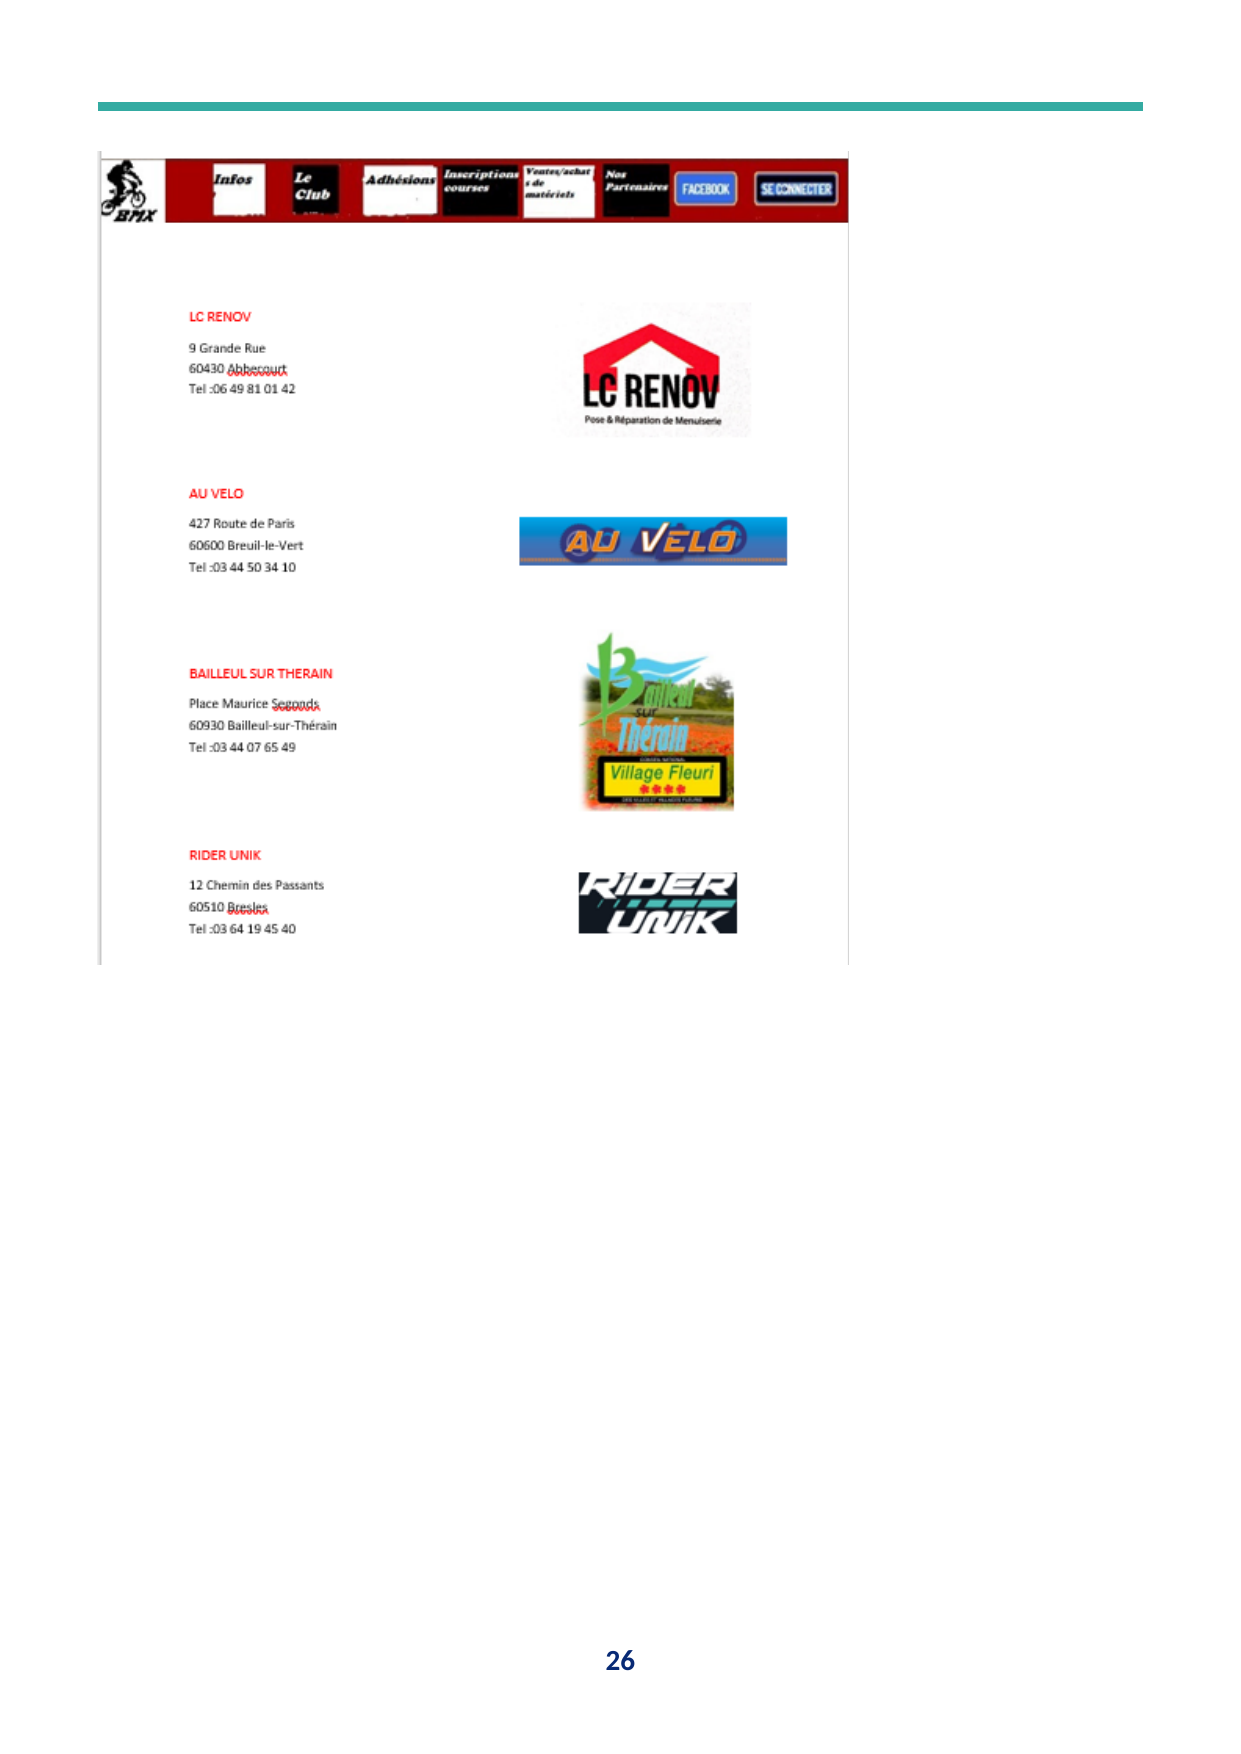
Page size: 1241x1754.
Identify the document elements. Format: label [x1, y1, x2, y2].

picture [97, 151, 849, 965]
